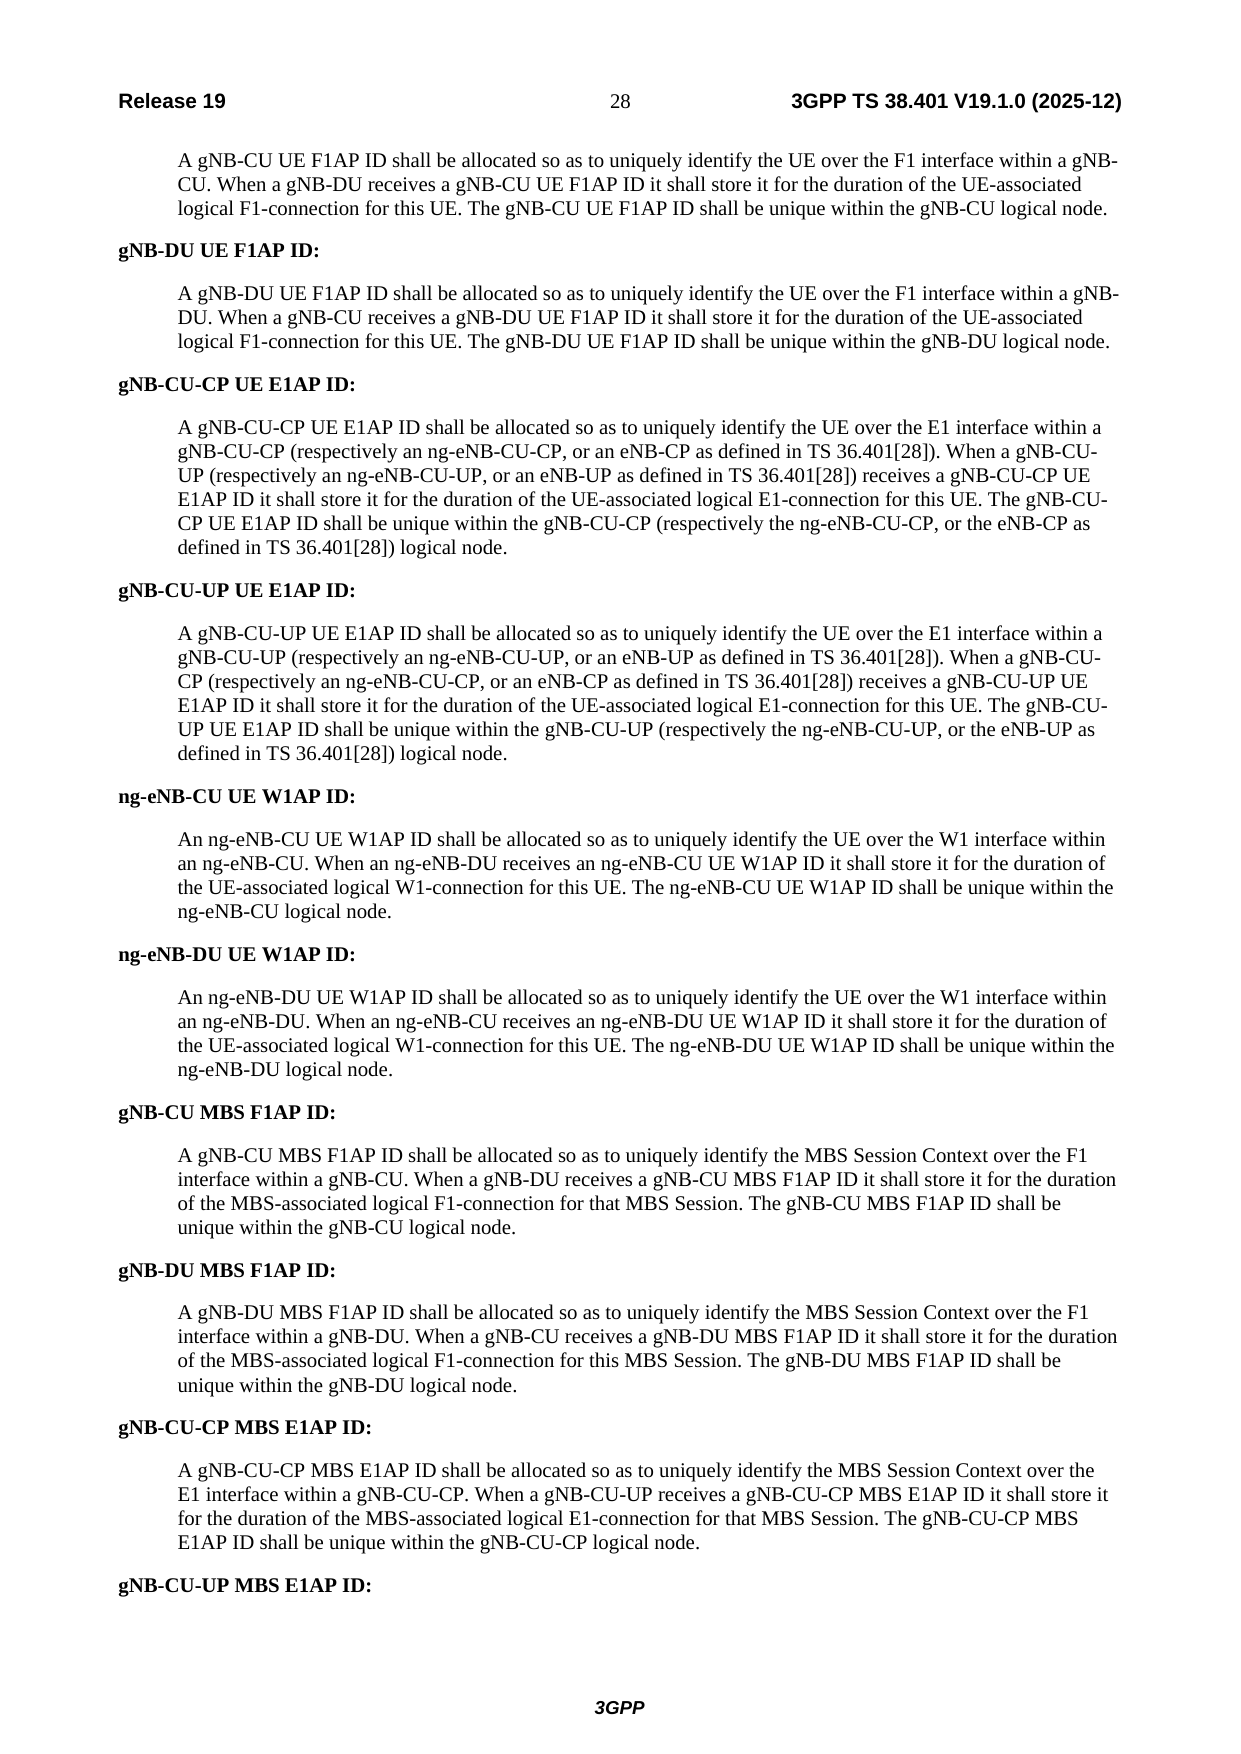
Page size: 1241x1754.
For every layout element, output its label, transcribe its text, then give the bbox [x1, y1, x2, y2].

text gNB-DU MBS F1AP ID: [118, 1257, 1122, 1282]
text A gNB-DU MBS F1AP ID shall be allocated so as to uniquely identify the MBS Session Context over the F1 interface within a gNB-DU. When a gNB-CU receives a gNB-DU MBS F1AP ID it shall store it for the duration of the MBS-associated logical F1-connection for this MBS Session. The gNB-DU MBS F1AP ID shall be unique within the gNB-DU logical node. [148, 1300, 1122, 1397]
text A gNB-CU UE F1AP ID shall be allocated so as to uniquely identify the UE over the F1 interface within a gNB-CU. When a gNB-DU receives a gNB-CU UE F1AP ID it shall store it for the duration of the UE-associated logical F1-connection for this UE. The gNB-CU UE F1AP ID shall be unique within the gNB-CU logical node. [148, 147, 1122, 220]
text gNB-CU-UP MBS E1AP ID: [118, 1573, 1122, 1597]
text gNB-CU MBS F1AP ID: [118, 1100, 1122, 1124]
text ng-eNB-CU UE W1AP ID: [118, 784, 1122, 808]
text ng-eNB-DU UE W1AP ID: [118, 942, 1122, 966]
text An ng-eNB-CU UE W1AP ID shall be allocated so as to uniquely identify the UE over the W1 interface within an ng-eNB-CU. When an ng-eNB-DU receives an ng-eNB-CU UE W1AP ID it shall store it for the duration of the UE-associated logical W1-connection for this UE. The ng-eNB-CU UE W1AP ID shall be unique within the ng-eNB-CU logical node. [148, 827, 1122, 923]
text A gNB-DU UE F1AP ID shall be allocated so as to uniquely identify the UE over the F1 interface within a gNB-DU. When a gNB-CU receives a gNB-DU UE F1AP ID it shall store it for the duration of the UE-associated logical F1-connection for this UE. The gNB-DU UE F1AP ID shall be unique within the gNB-DU logical node. [148, 281, 1122, 353]
text gNB-CU-CP MBS E1AP ID: [118, 1415, 1122, 1439]
text gNB-DU UE F1AP ID: [118, 238, 1122, 262]
text An ng-eNB-DU UE W1AP ID shall be allocated so as to uniquely identify the UE over the W1 interface within an ng-eNB-DU. When an ng-eNB-CU receives an ng-eNB-DU UE W1AP ID it shall store it for the duration of the UE-associated logical W1-connection for this UE. The ng-eNB-DU UE W1AP ID shall be unique within the ng-eNB-DU logical node. [148, 985, 1122, 1081]
text A gNB-CU-CP MBS E1AP ID shall be allocated so as to uniquely identify the MBS Session Context over the E1 interface within a gNB-CU-CP. When a gNB-CU-UP receives a gNB-CU-CP MBS E1AP ID it shall store it for the duration of the MBS-associated logical E1-connection for that MBS Session. The gNB-CU-CP MBS E1AP ID shall be unique within the gNB-CU-CP logical node. [148, 1458, 1122, 1554]
text A gNB-CU MBS F1AP ID shall be allocated so as to uniquely identify the MBS Session Context over the F1 interface within a gNB-CU. When a gNB-DU receives a gNB-CU MBS F1AP ID it shall store it for the duration of the MBS-associated logical F1-connection for that MBS Session. The gNB-CU MBS F1AP ID shall be unique within the gNB-CU logical node. [148, 1142, 1122, 1239]
text gNB-CU-CP UE E1AP ID: [118, 372, 1122, 396]
text gNB-CU-UP UE E1AP ID: [118, 578, 1122, 602]
text A gNB-CU-CP UE E1AP ID shall be allocated so as to uniquely identify the UE over the E1 interface within a gNB-CU-CP (respectively an ng-eNB-CU-CP, or an eNB-CP as defined in TS 36.401[28]). When a gNB-CU-UP (respectively an ng-eNB-CU-UP, or an eNB-UP as defined in TS 36.401[28]) receives a gNB-CU-CP UE E1AP ID it shall store it for the duration of the UE-associated logical E1-connection for this UE. The gNB-CU-CP UE E1AP ID shall be unique within the gNB-CU-CP (respectively the ng-eNB-CU-CP, or the eNB-CP as defined in TS 36.401[28]) logical node. [148, 415, 1122, 559]
text A gNB-CU-UP UE E1AP ID shall be allocated so as to uniquely identify the UE over the E1 interface within a gNB-CU-UP (respectively an ng-eNB-CU-UP, or an eNB-UP as defined in TS 36.401[28]). When a gNB-CU-CP (respectively an ng-eNB-CU-CP, or an eNB-CP as defined in TS 36.401[28]) receives a gNB-CU-UP UE E1AP ID it shall store it for the duration of the UE-associated logical E1-connection for this UE. The gNB-CU-UP UE E1AP ID shall be unique within the gNB-CU-UP (respectively the ng-eNB-CU-UP, or the eNB-UP as defined in TS 36.401[28]) logical node. [148, 621, 1122, 765]
